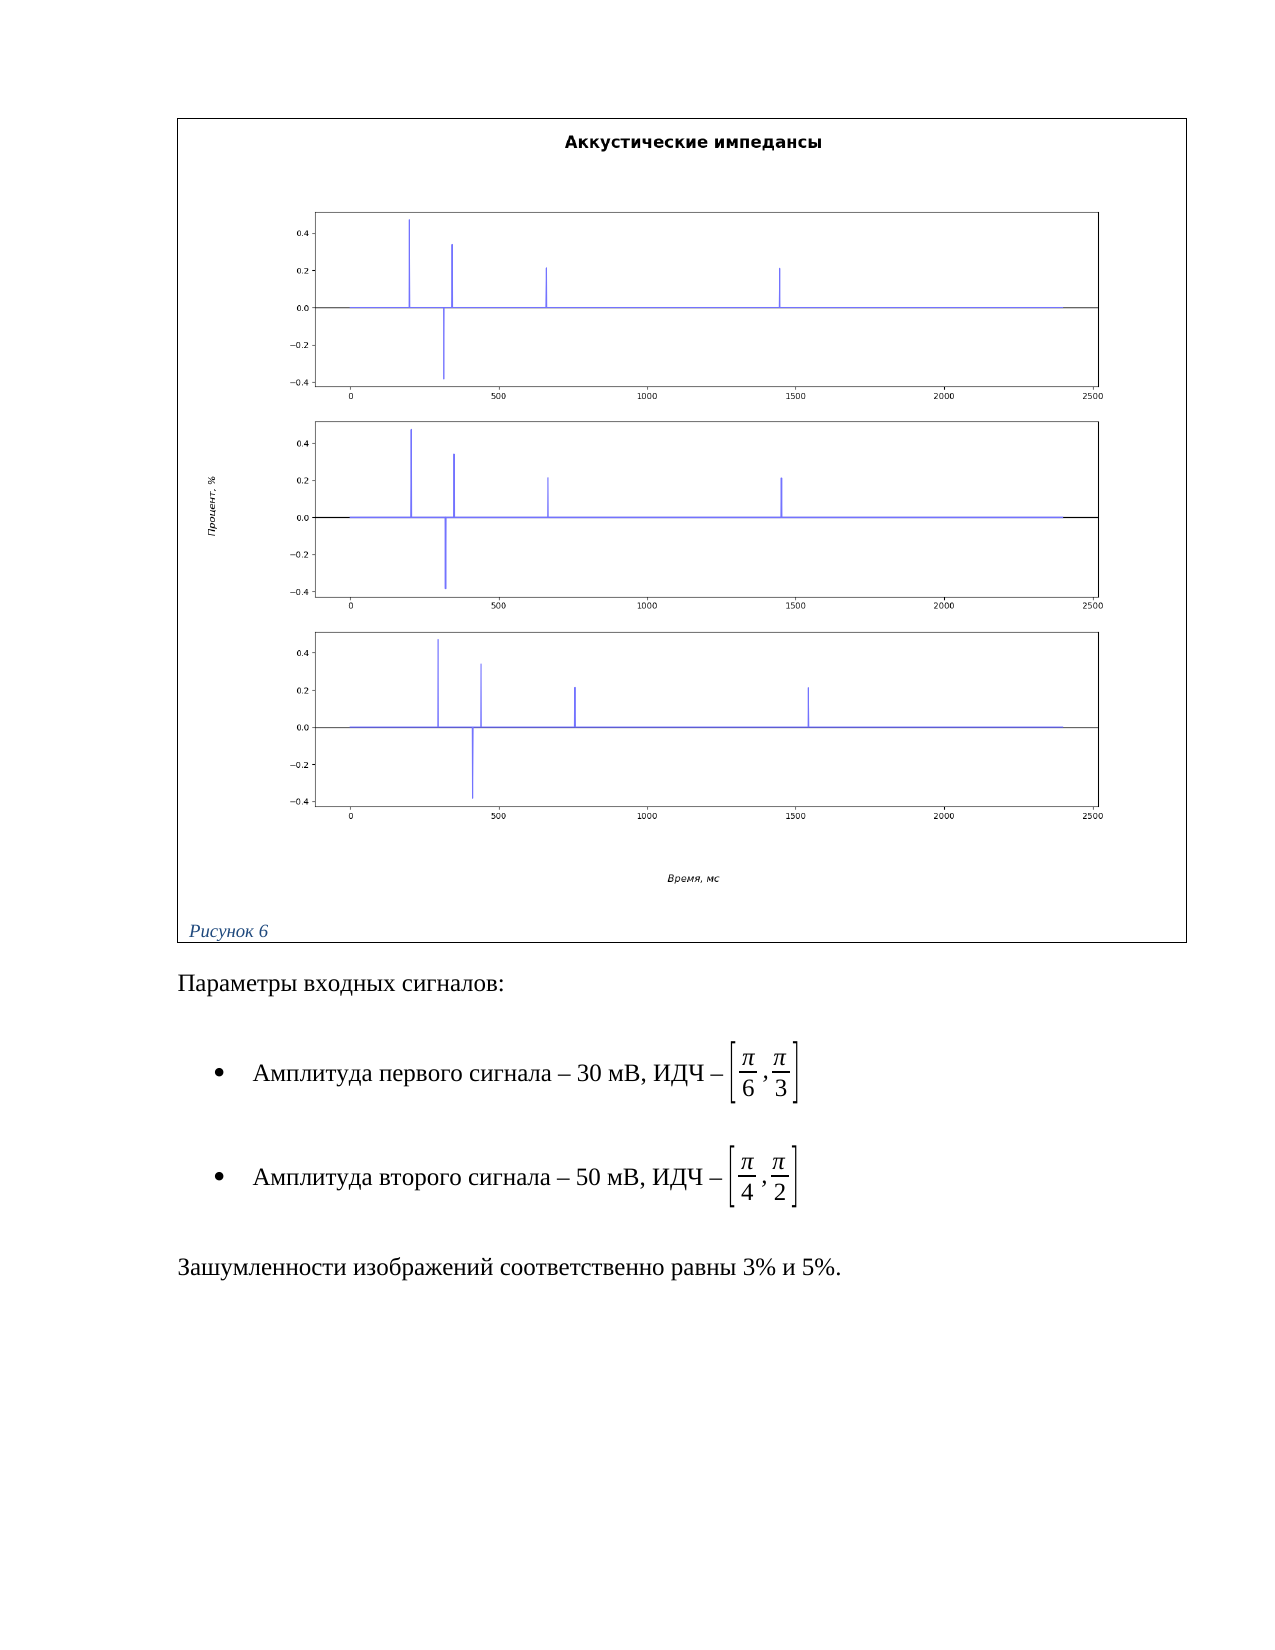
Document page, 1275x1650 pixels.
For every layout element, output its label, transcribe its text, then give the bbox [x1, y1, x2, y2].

text Зашумленности изображений соответственно равны 3% и 5%. [177, 1256, 1186, 1285]
list Амплитуда второго сигнала – 50 мВ, ИДЧ – [215, 1148, 1186, 1213]
picture [188, 119, 1186, 891]
list Амплитуда первого сигнала – 30 мВ, ИДЧ – [215, 1040, 1186, 1105]
text Параметры входных сигналов: [177, 968, 1186, 996]
